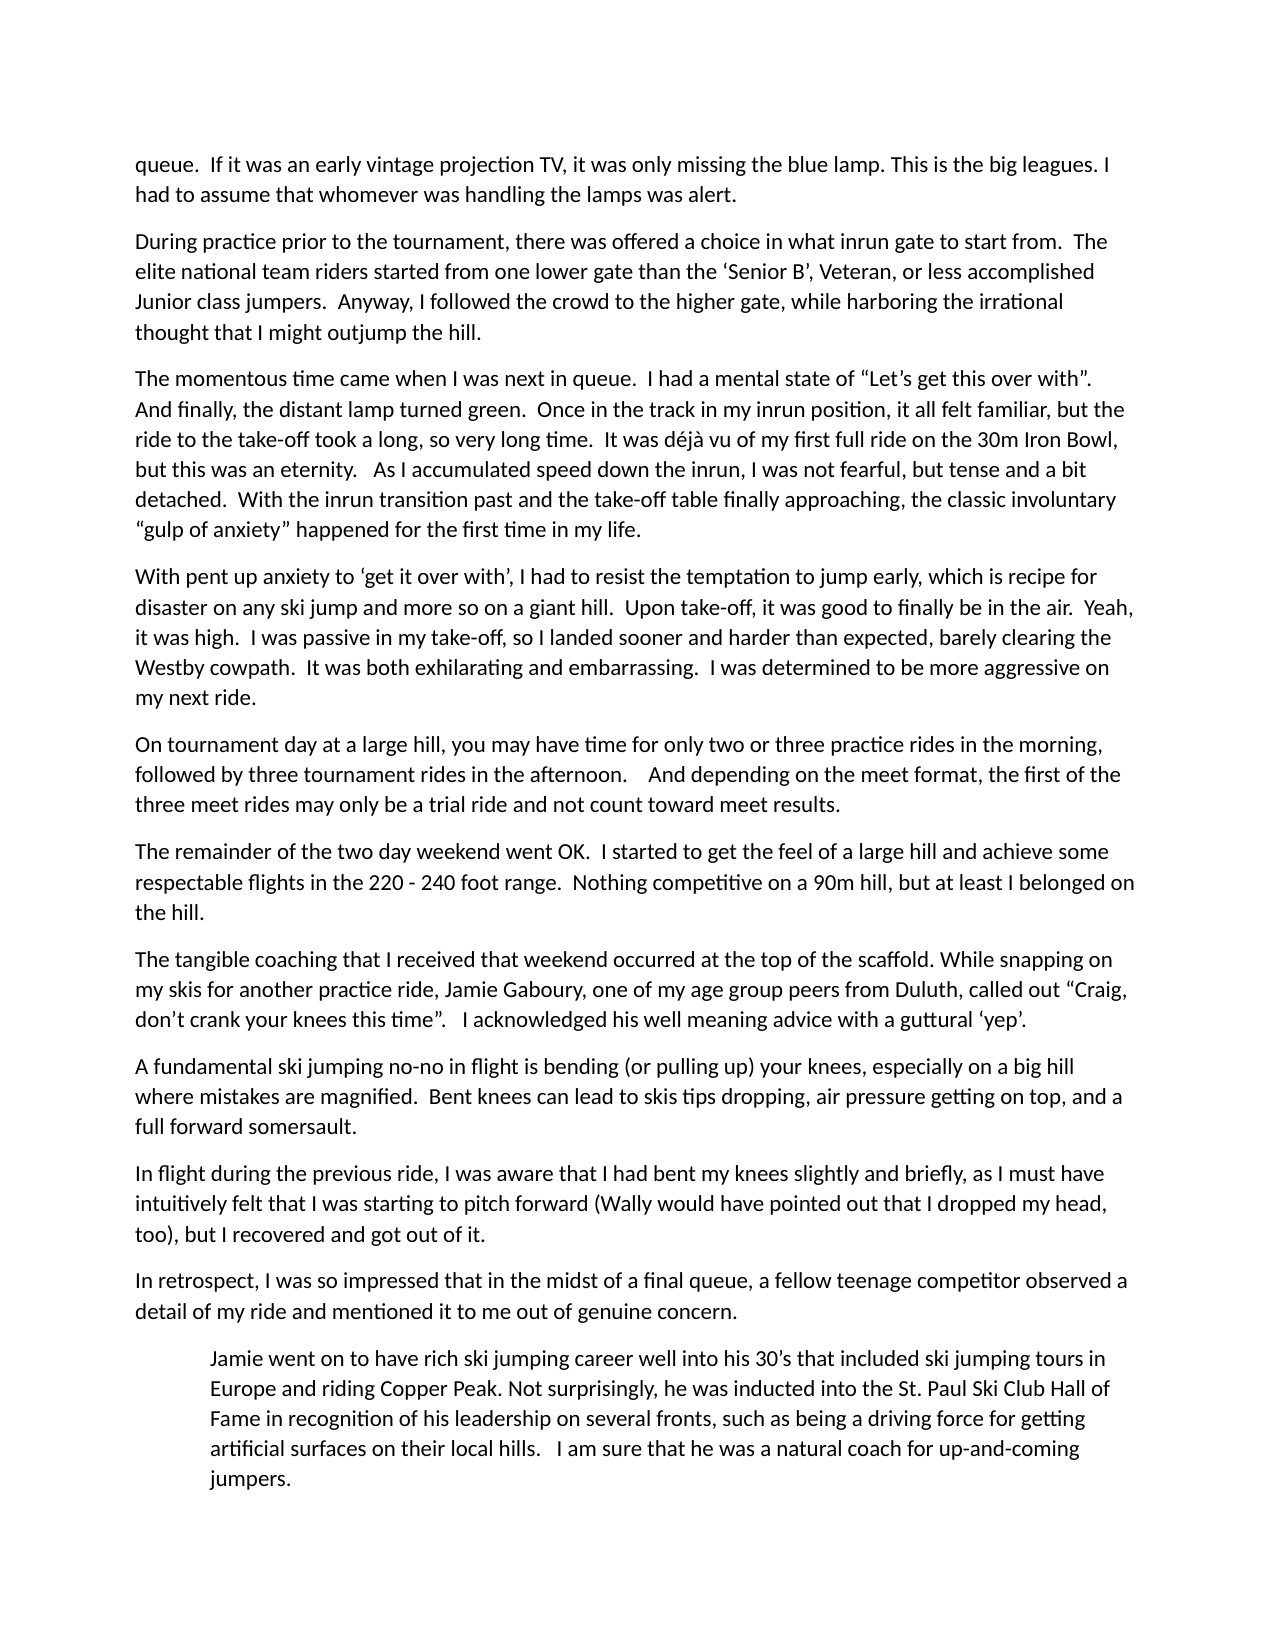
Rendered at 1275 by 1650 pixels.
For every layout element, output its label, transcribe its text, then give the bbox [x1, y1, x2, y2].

text The remainder of the two day weekend went OK. I started to get the feel of a large hill and achieve some respectable flights in the 220 - 240 foot range. Nothing competitive on a 90m hill, but at least I belonged on the hill. [135, 837, 1140, 926]
text In flight during the previous ride, I was aware that I had bent my knees slightly and briefly, as I must have intuitively felt that I was starting to pitch forward (Wally would have pointed out that I dropped my head, too), but I recovered and got out of it. [135, 1159, 1140, 1248]
text During practice prior to the tournament, there was offered a choice in what inrun gate to start from. The elite national team riders started from one lower gate than the ‘Senior B’, Veteran, or less accomplished Junior class jumpers. Anyway, I followed the crowd to the higher gate, while harboring the irrational thought that I might outjump the hill. [135, 227, 1140, 346]
text Jamie went on to have rich ski jumping career well into his 30’s that included ski jumping tours in Europe and riding Copper Peak. Not surprisingly, he was inducted into the St. Paul Ski Club Hall of Fame in recognition of his leadership on several fronts, such as being a driving force for getting artificial surfaces on their local hills. I am sure that he was a natural coach for up-and-coming jumpers. [210, 1344, 1140, 1493]
text In retrospect, I was so impressed that in the midst of a final queue, a fellow teenage competitor observed a detail of my ride and mentioned it to me out of genuine concern. [135, 1267, 1140, 1325]
text The momentous time came when I was next in queue. I had a mental state of “Let’s get this over with”. And finally, the distant lamp turned green. Once in the track in my inrun position, it all felt familiar, but the ride to the take-off took a long, so very long time. It was déjà vu of my first full ride on the 30m Iron Bowl, but this was an eternity. As I accumulated speed down the inrun, I was not fearful, but tense and a bit detached. With the inrun transition past and the take-off table finally approaching, the classic involuntary “gulp of anxiety” happened for the first time in my life. [135, 364, 1140, 544]
text The tangible coaching that I received that weekend occurred at the top of the scaffold. While snapping on my skis for another practice ride, Jamie Gaboury, one of my age group peers from Duluth, called out “Craig, don’t crank your knees this time”. I acknowledged his well meaning advice with a guttural ‘yep’. [135, 945, 1140, 1033]
text With pent up anxiety to ‘get it over with’, I had to resist the temptation to jump early, which is recipe for disaster on any ski jump and more so on a giant hill. Upon take-off, it was good to finally be in the air. Yeah, it was high. I was passive in my take-off, so I landed sooner and harder than expected, barely clearing the Westby cowpath. It was both exhilarating and embarrassing. I was determined to be more aggressive on my next ride. [135, 562, 1140, 711]
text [135, 150, 1140, 208]
text A fundamental ski jumping no-no in flight is bending (or pulling up) your knees, especially on a big hill where mistakes are magnified. Bent knees can lead to skis tips dropping, air pressure getting on top, and a full forward somersault. [135, 1052, 1140, 1141]
text On tournament day at a large hill, you may have time for only two or three practice rides in the morning, followed by three tournament rides in the afternoon. And depending on the meet format, the first of the three meet rides may only be a trial ride and not count toward meet results. [135, 730, 1140, 819]
